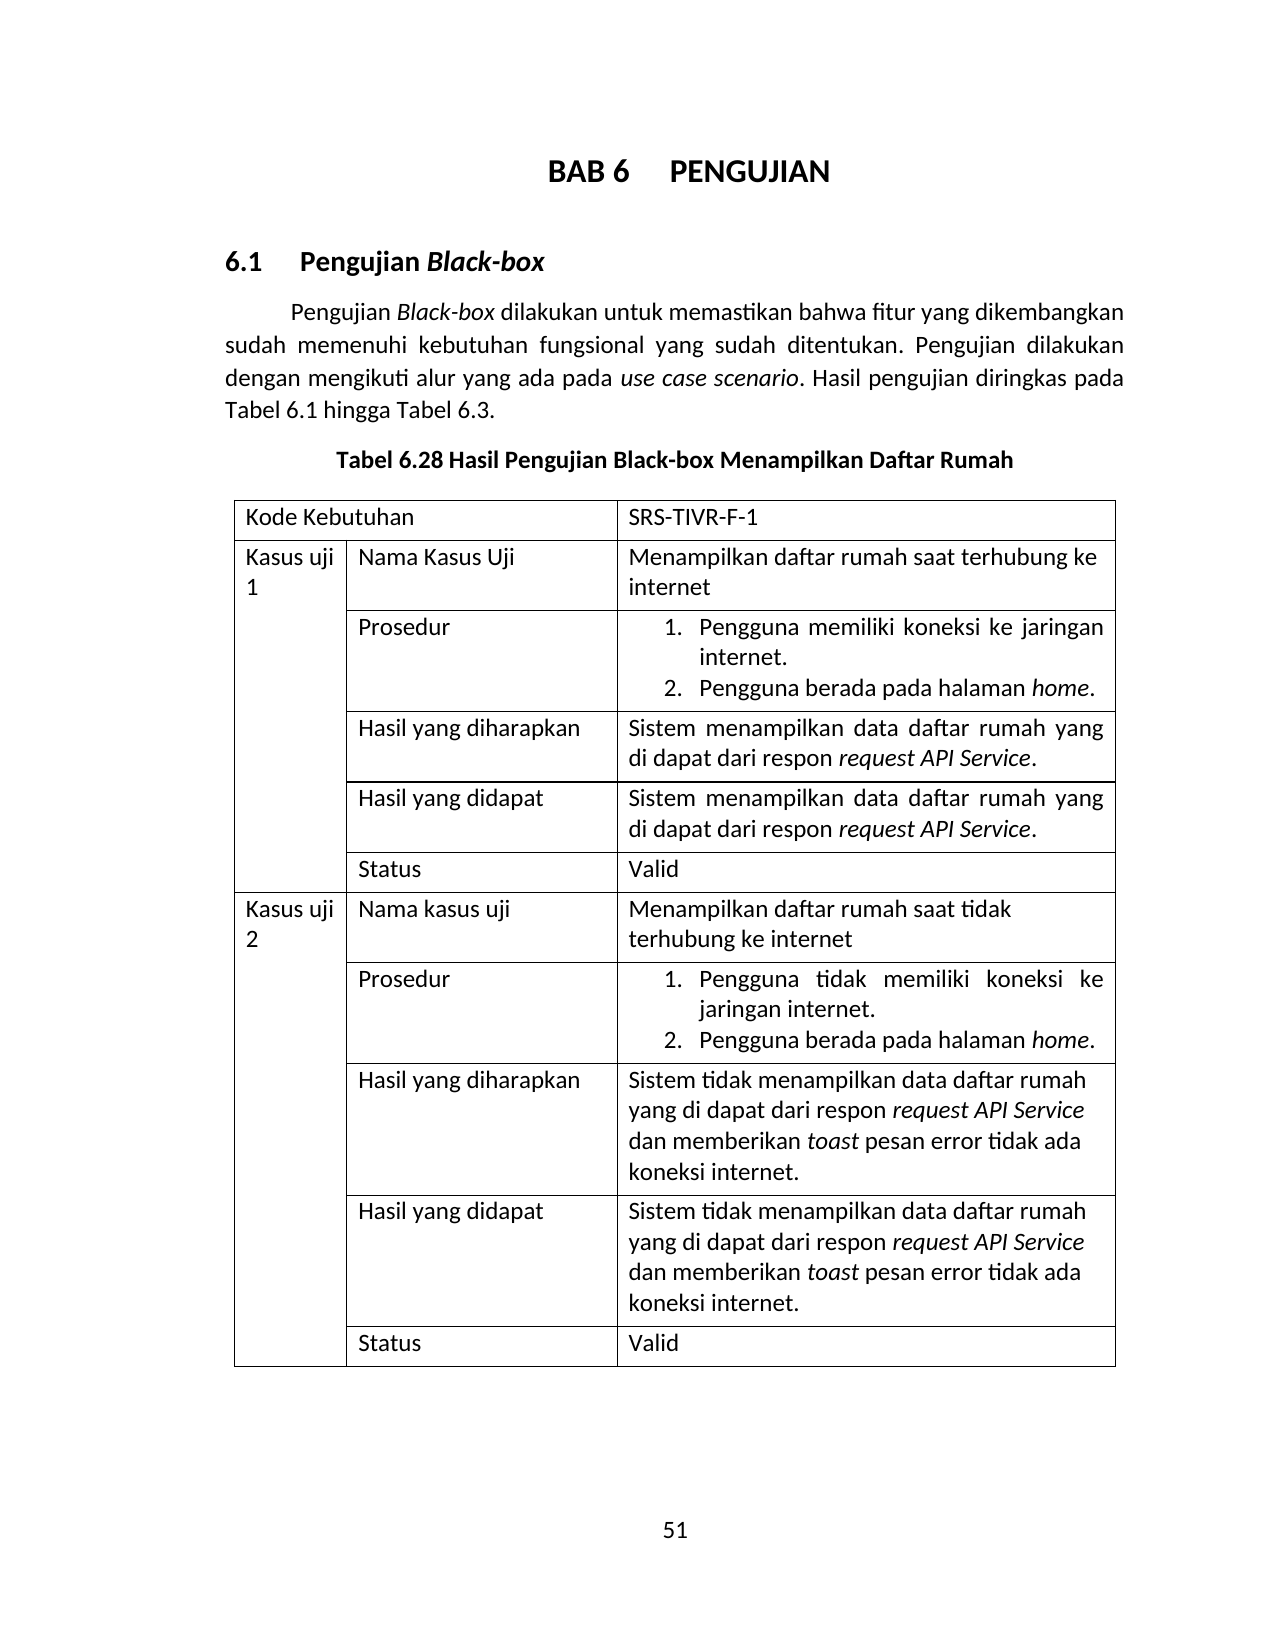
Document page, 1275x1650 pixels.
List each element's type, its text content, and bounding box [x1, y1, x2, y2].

table_cell Prosedur [347, 611, 617, 711]
table_header Kode Kebutuhan [235, 501, 617, 539]
table_cell Hasil yang didapat [347, 1196, 617, 1326]
table_cell Pengguna tidak memiliki koneksi ke jaringan internet. Pengguna berada pada halaman home. [618, 963, 1115, 1063]
table_cell Valid [618, 853, 1115, 892]
table_cell Kasus uji 1 [235, 541, 346, 892]
table_cell Prosedur [347, 963, 617, 1063]
table_cell Hasil yang diharapkan [347, 1064, 617, 1194]
subtitle PENGUJIAN [225, 150, 1125, 191]
table_cell Sistem menampilkan data daftar rumah yang di dapat dari respon request API Service. [618, 783, 1115, 852]
table_cell Menampilkan daftar rumah saat terhubung ke internet [618, 541, 1115, 610]
table_cell Status [347, 853, 617, 892]
table_cell Hasil yang diharapkan [347, 712, 617, 781]
table_cell Sistem menampilkan data daftar rumah yang di dapat dari respon request API Service. [618, 712, 1115, 781]
table_cell Sistem tidak menampilkan data daftar rumah yang di dapat dari respon request API Service dan memberikan toast pesan error tidak ada koneksi internet. [618, 1196, 1115, 1326]
text Pengujian Black-box dilakukan untuk memastikan bahwa fitur yang dikembangkan sudah memenuhi kebutuhan fungsional yang sudah ditentukan. Pengujian dilakukan dengan mengikuti alur yang ada pada use case scenario. Hasil pengujian diringkas pada Tabel 6.1 hingga Tabel 6.3. [225, 296, 1125, 425]
table_cell Sistem tidak menampilkan data daftar rumah yang di dapat dari respon request API Service dan memberikan toast pesan error tidak ada koneksi internet. [618, 1064, 1115, 1194]
table_cell Status [347, 1327, 617, 1366]
table_cell Nama kasus uji [347, 893, 617, 962]
table_cell Pengguna memiliki koneksi ke jaringan internet. Pengguna berada pada halaman home. [618, 611, 1115, 711]
text Pengujian Black-box [225, 243, 1125, 279]
table_cell Menampilkan daftar rumah saat tidak terhubung ke internet [618, 893, 1115, 962]
table_cell Hasil yang didapat [347, 783, 617, 852]
table_header SRS-TIVR-F-1 [618, 501, 1115, 539]
table_cell Kasus uji 2 [235, 893, 346, 1366]
table_cell Valid [618, 1327, 1115, 1366]
table_cell Nama Kasus Uji [347, 541, 617, 610]
